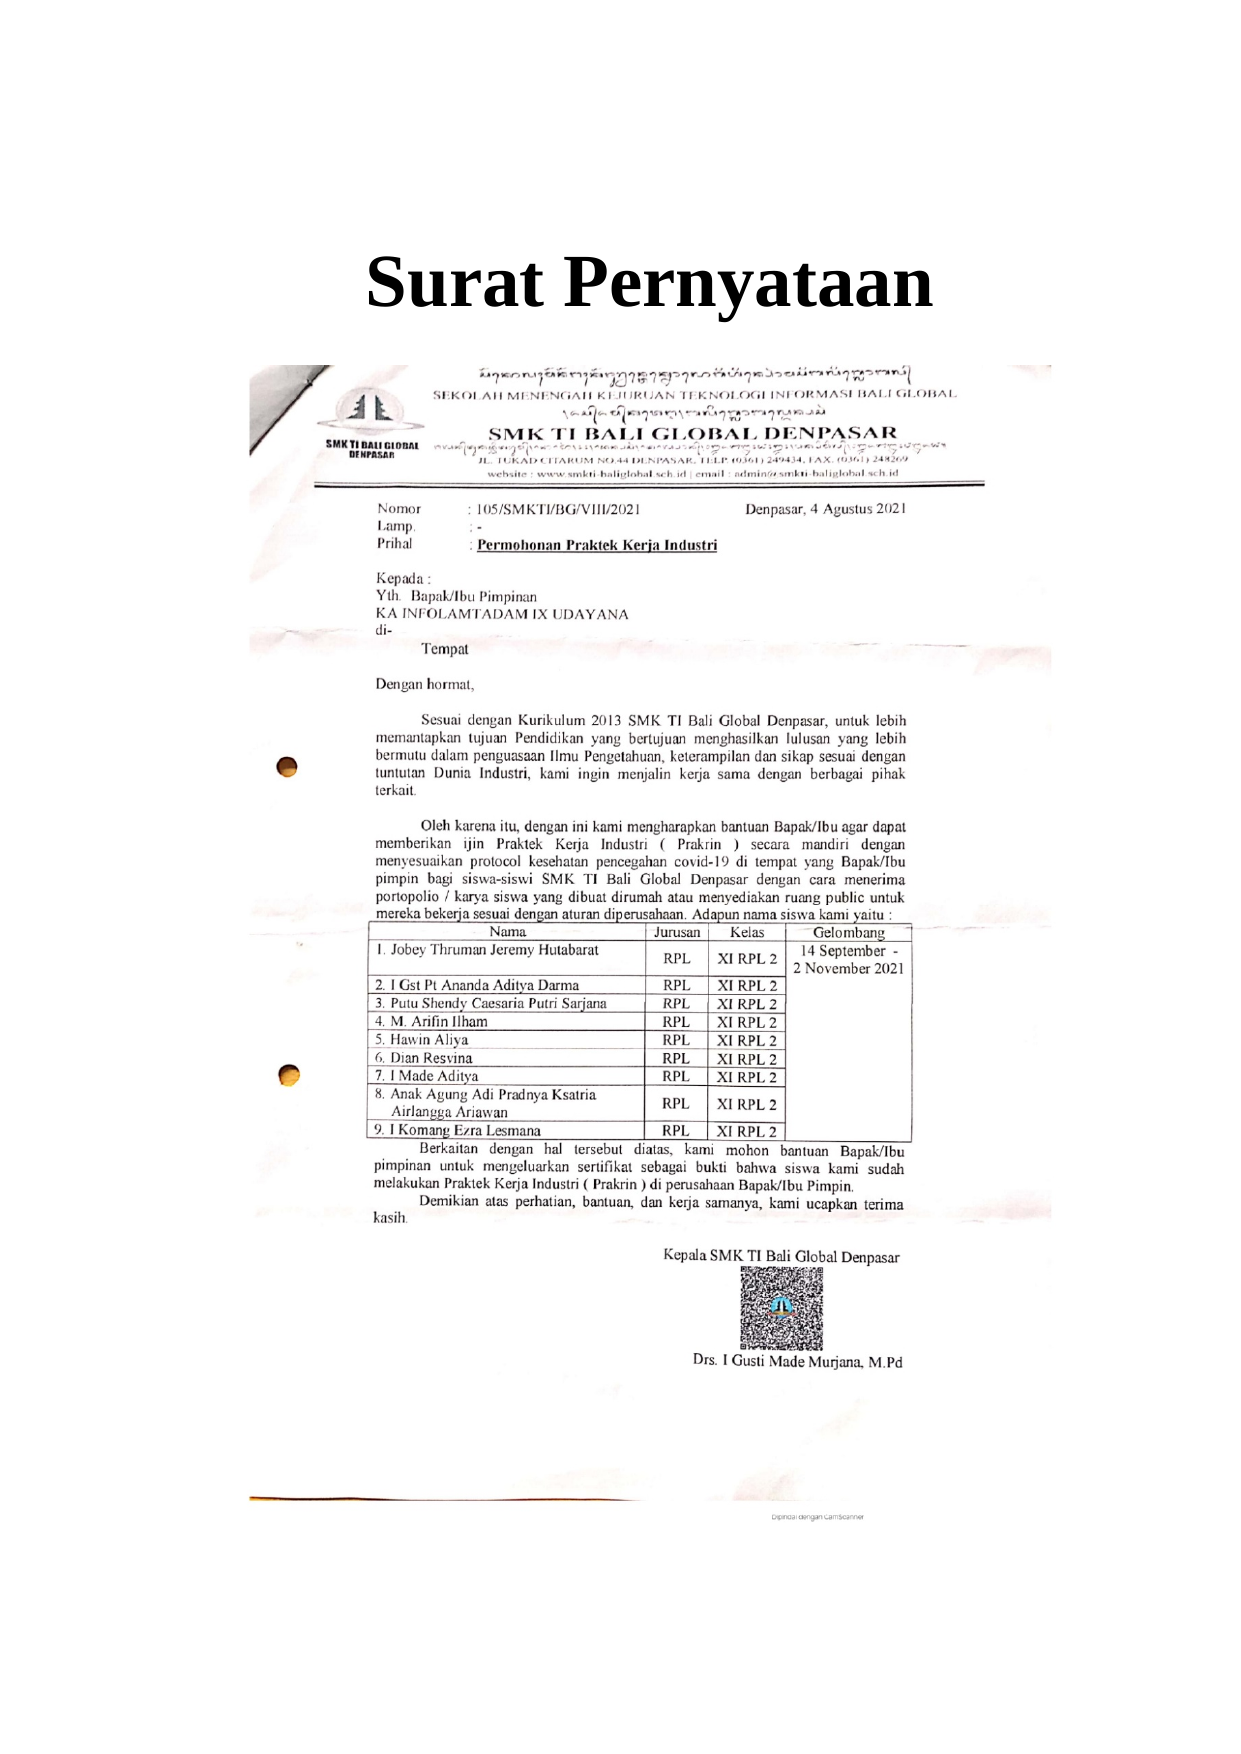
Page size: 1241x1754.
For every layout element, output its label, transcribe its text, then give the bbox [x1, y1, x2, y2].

picture [236, 365, 1063, 1535]
text Surat Pernyataan [236, 236, 1063, 322]
